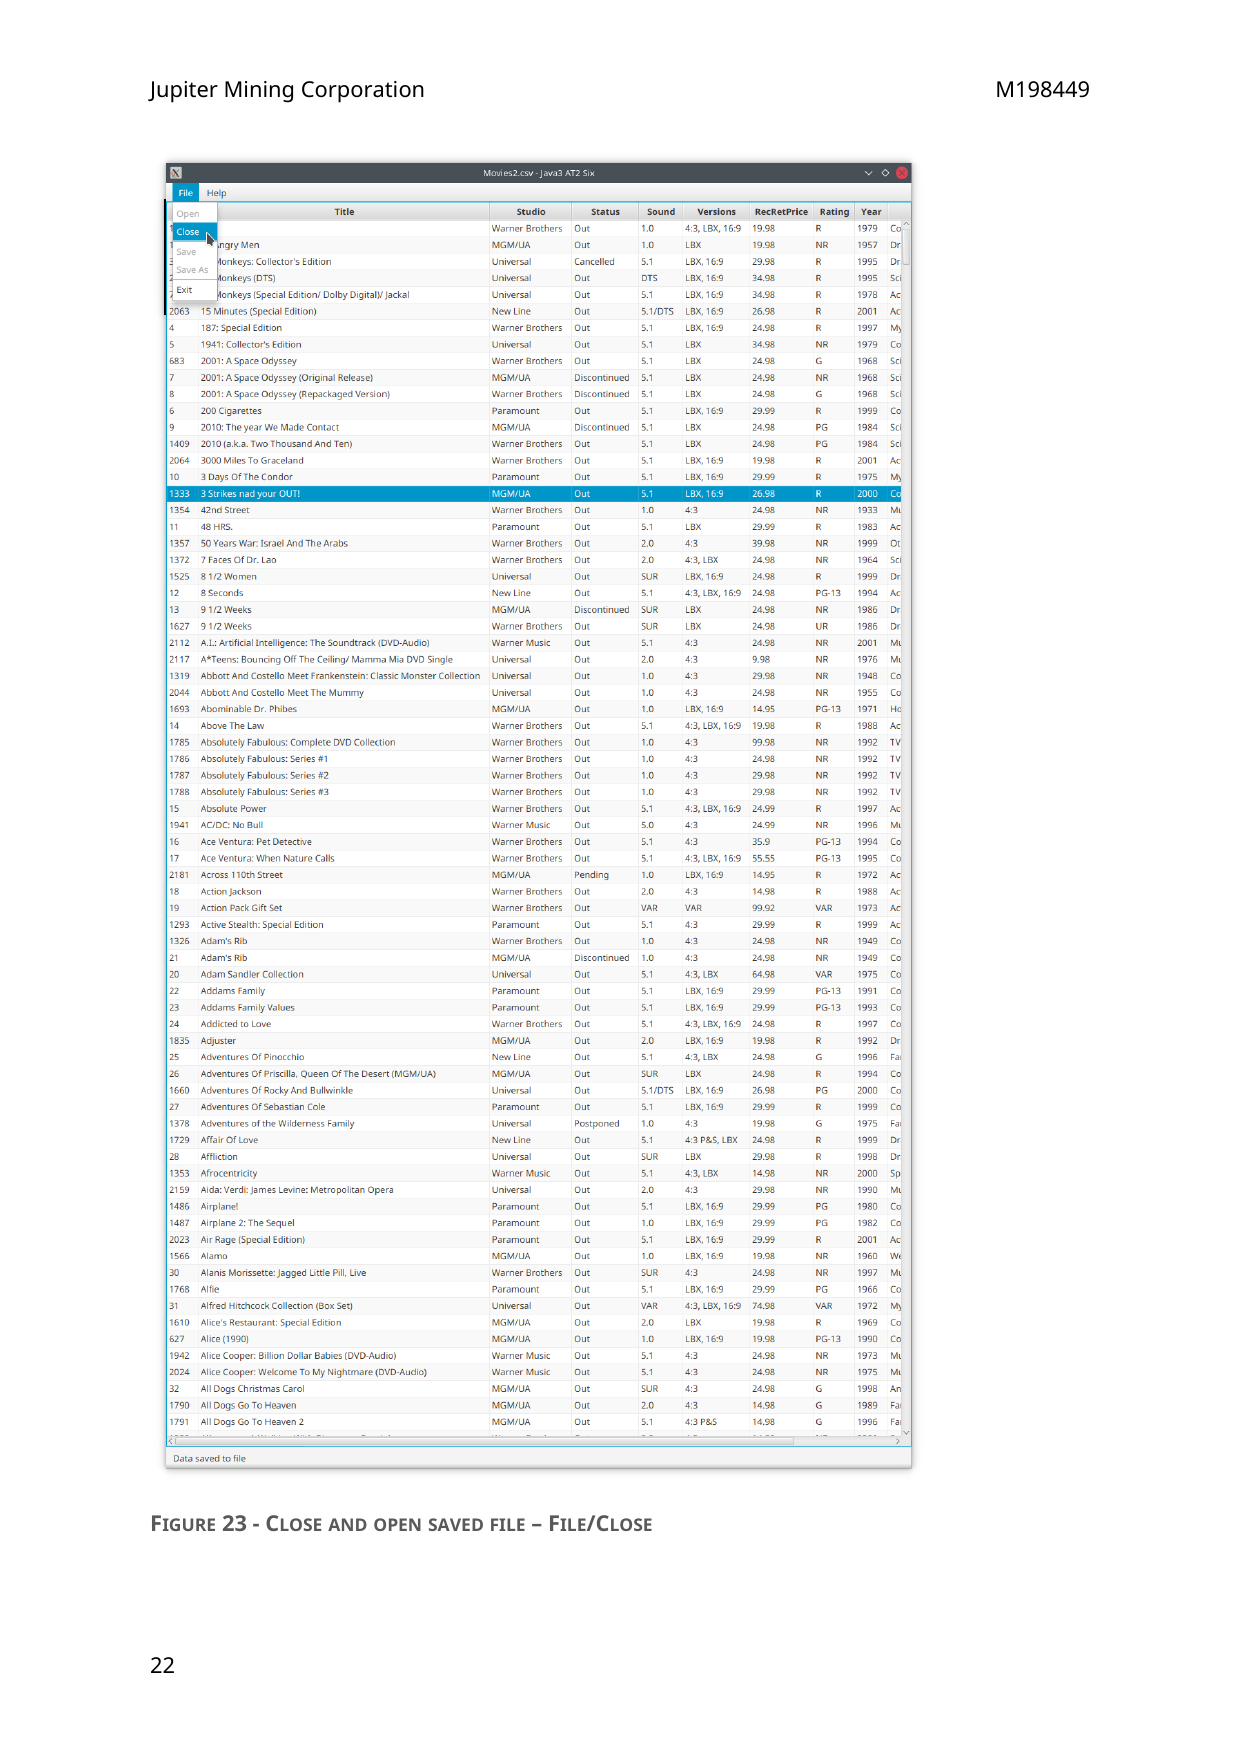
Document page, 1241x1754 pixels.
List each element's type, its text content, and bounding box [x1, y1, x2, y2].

picture [150, 150, 925, 1482]
text Figure 23 - Close and open saved file – File/Close [150, 1508, 1090, 1538]
